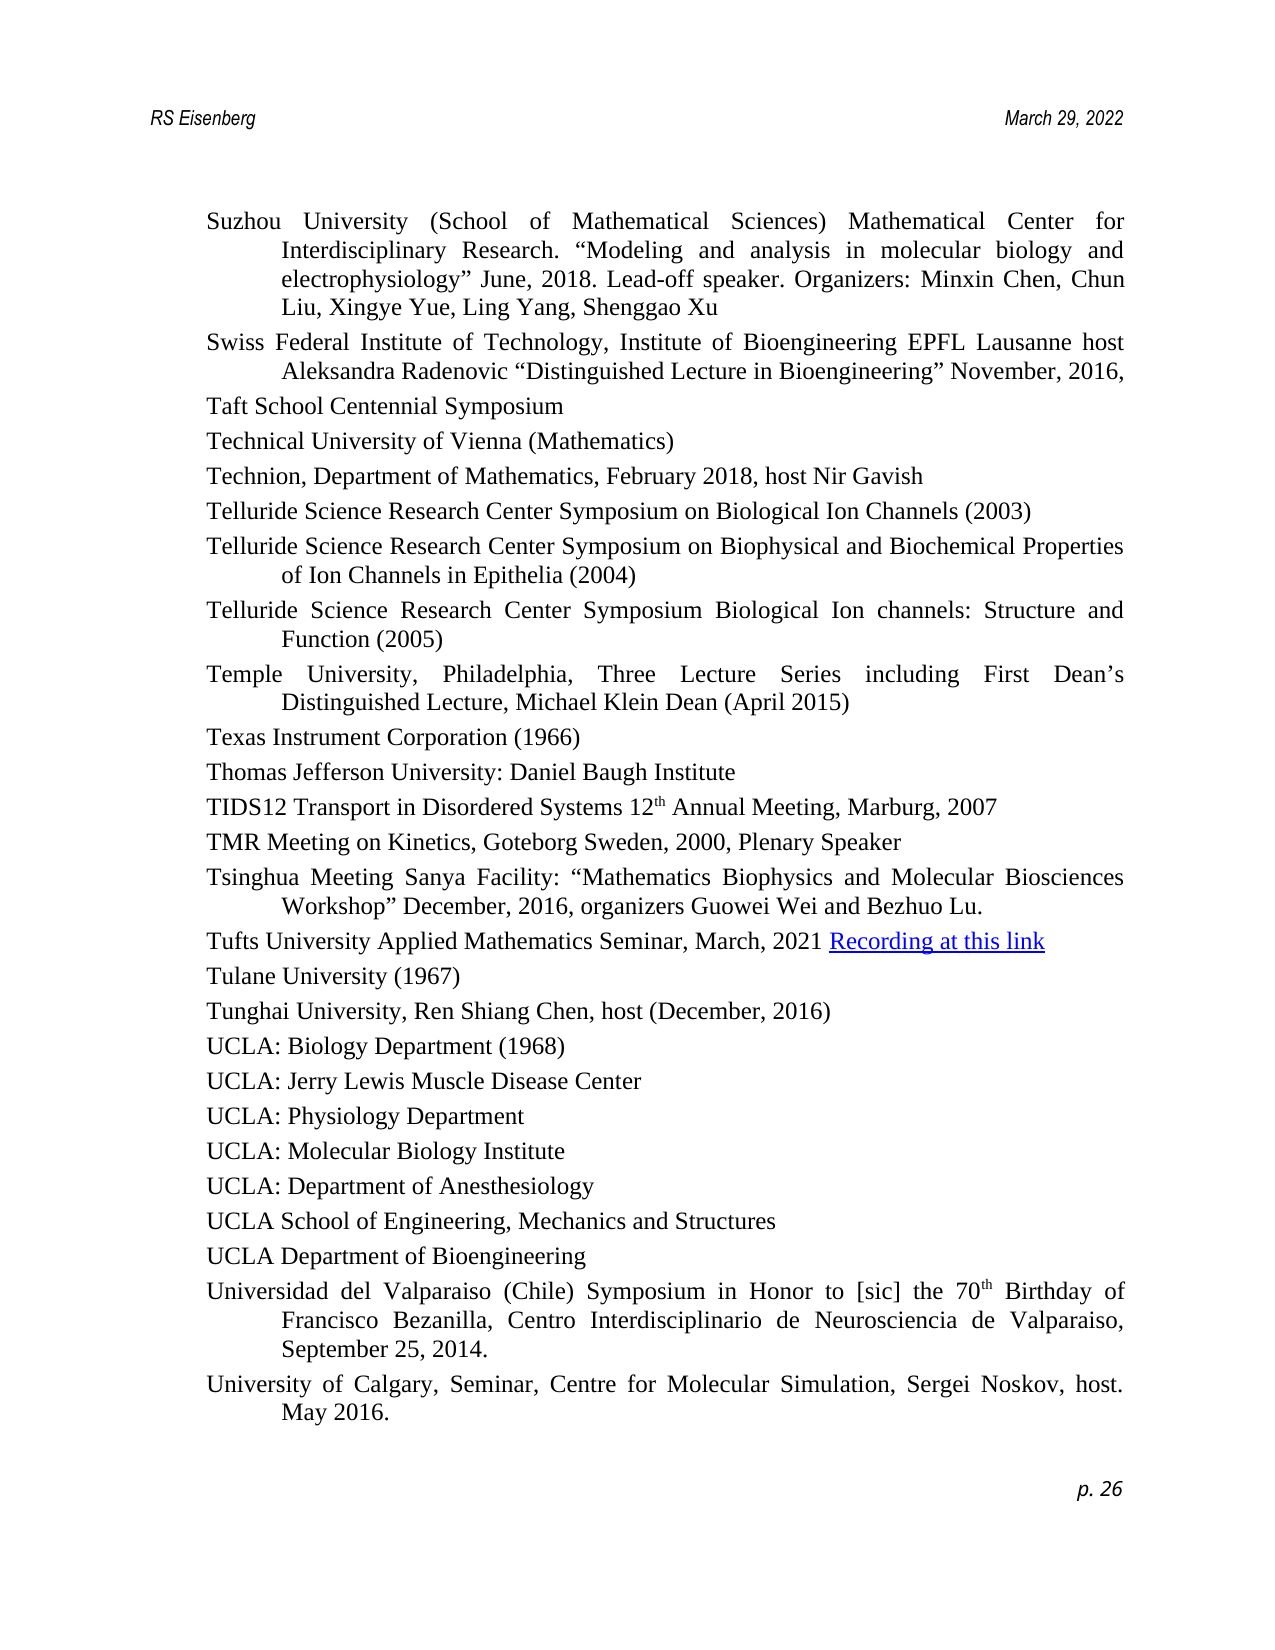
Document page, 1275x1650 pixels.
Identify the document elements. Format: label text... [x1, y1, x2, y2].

text University of Calgary, Seminar, Centre for Molecular Simulation, Sergei Noskov, host. May 2016. [206, 1369, 1125, 1426]
text Universidad del Valparaiso (Chile) Symposium in Honor to [sic] the 70th Birthday of Francisco Bezanilla, Centro Interdisciplinario de Neurosciencia de Valparaiso, September 25, 2014. [206, 1276, 1125, 1362]
text UCLA: Biology Department (1968) [206, 1031, 1125, 1060]
text Thomas Jefferson University: Daniel Baugh Institute [206, 757, 1125, 786]
text UCLA: Physiology Department [206, 1101, 1125, 1130]
text TMR Meeting on Kinetics, Goteborg Sweden, 2000, Plenary Speaker [206, 827, 1125, 856]
text UCLA: Department of Anesthesiology [206, 1171, 1125, 1200]
text UCLA: Molecular Biology Institute [206, 1136, 1125, 1165]
text Telluride Science Research Center Symposium on Biophysical and Biochemical Properties of Ion Channels in Epithelia (2004) [206, 531, 1125, 589]
text Temple University, Philadelphia, Three Lecture Series including First Dean’s Distinguished Lecture, Michael Klein Dean (April 2015) [206, 659, 1125, 716]
text Swiss Federal Institute of Technology, Institute of Bioengineering EPFL Lausanne host Aleksandra Radenovic “Distinguished Lecture in Bioengineering” November, 2016, [206, 327, 1125, 385]
text Tsinghua Meeting Sanya Facility: “Mathematics Biophysics and Molecular Biosciences Workshop” December, 2016, organizers Guowei Wei and Bezhuo Lu. [206, 862, 1125, 920]
text UCLA Department of Bioengineering [206, 1241, 1125, 1270]
text Technical University of Vienna (Mathematics) [206, 426, 1125, 455]
text Texas Instrument Corporation (1966) [206, 722, 1125, 751]
text UCLA: Jerry Lewis Muscle Disease Center [206, 1066, 1125, 1095]
text Tulane University (1967) [206, 961, 1125, 990]
text Suzhou University (School of Mathematical Sciences) Mathematical Center for Interdisciplinary Research. “Modeling and analysis in molecular biology and electrophysiology” June, 2018. Lead-off speaker. Organizers: Minxin Chen, Chun Liu, Xingye Yue, Ling Yang, Shenggao Xu [206, 206, 1125, 321]
text Tufts University Applied Mathematics Seminar, March, 2021 Recording at this link [206, 926, 1125, 955]
text Technion, Department of Mathematics, February 2018, host Nir Gavish [206, 461, 1125, 490]
text Taft School Centennial Symposium [206, 391, 1125, 420]
text UCLA School of Engineering, Mechanics and Structures [206, 1206, 1125, 1235]
text Telluride Science Research Center Symposium on Biological Ion Channels (2003) [206, 496, 1125, 525]
text Tunghai University, Ren Shiang Chen, host (December, 2016) [206, 996, 1125, 1025]
text TIDS12 Transport in Disordered Systems 12th Annual Meeting, Marburg, 2007 [206, 792, 1125, 821]
text Telluride Science Research Center Symposium Biological Ion channels: Structure and Function (2005) [206, 595, 1125, 652]
